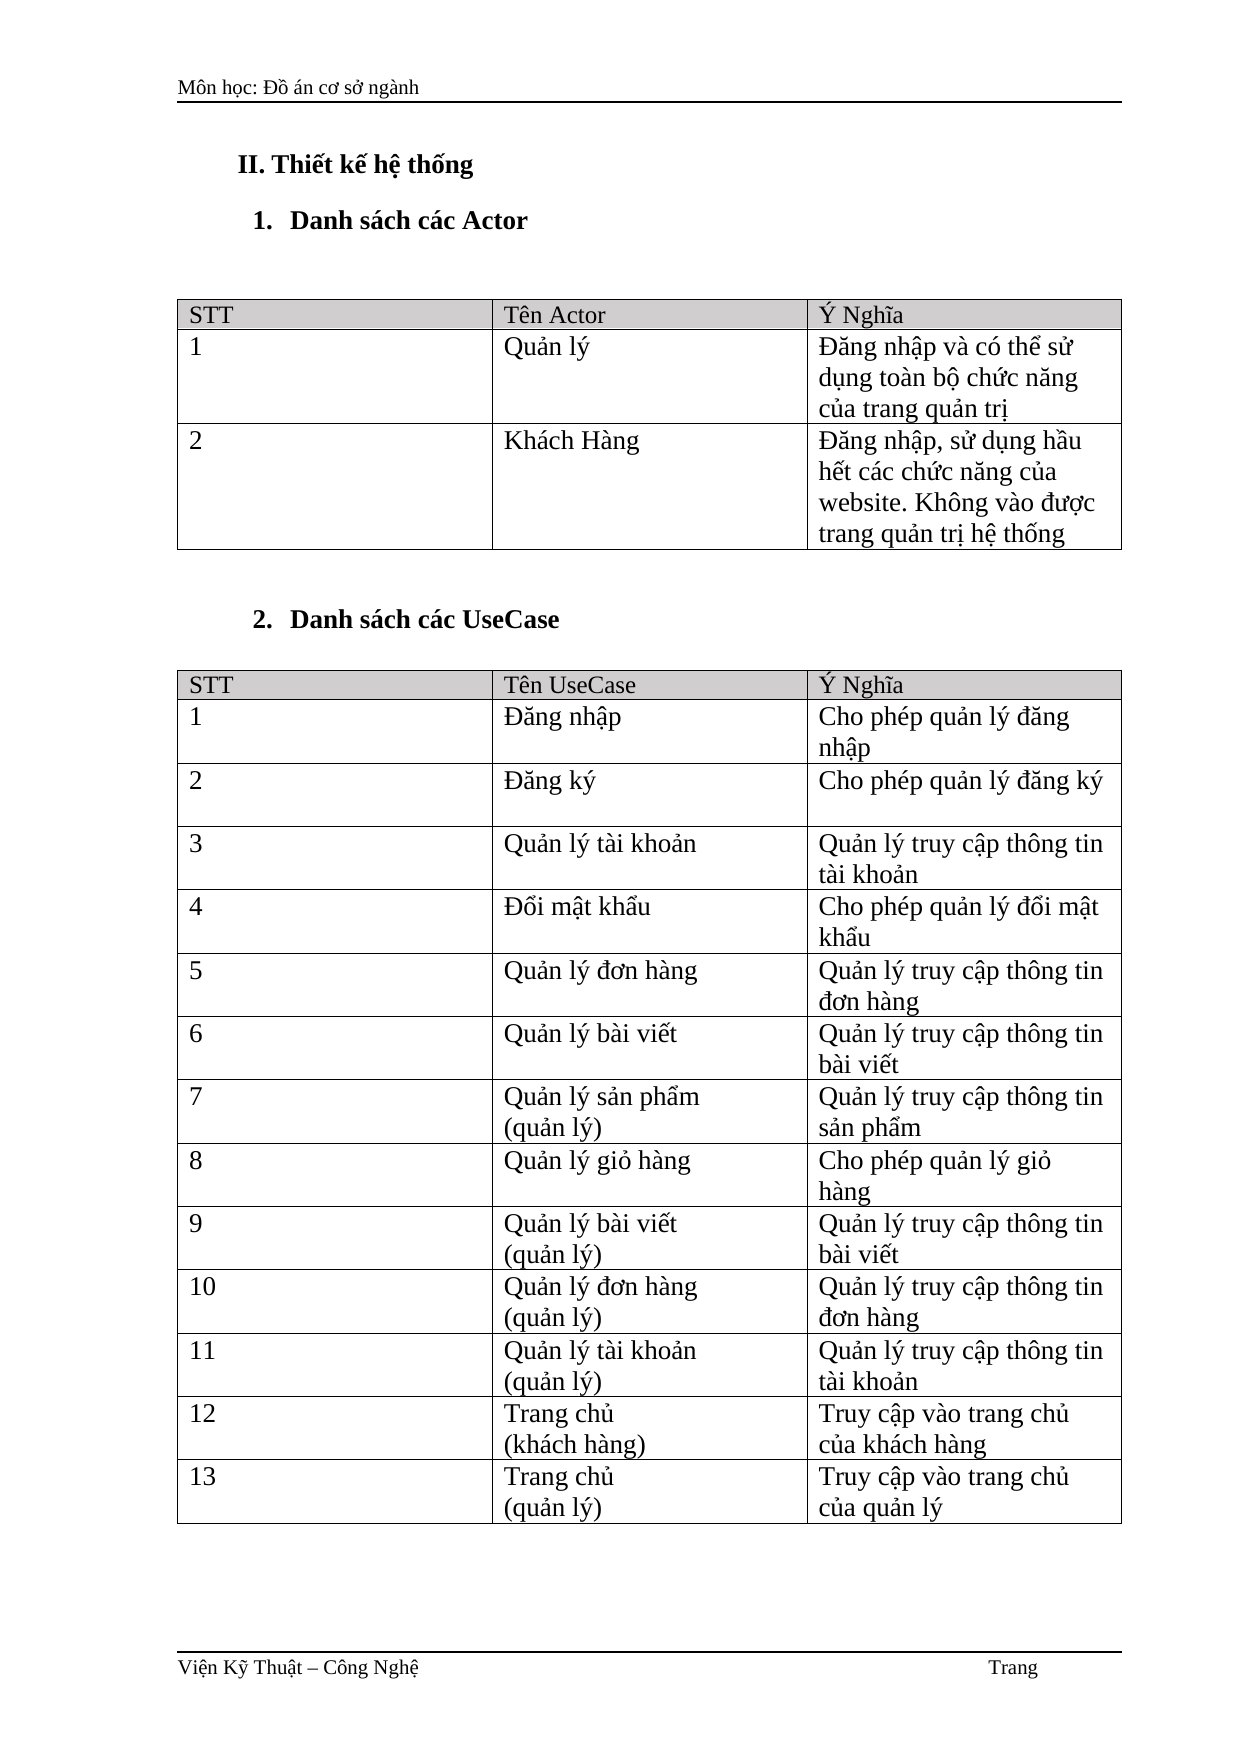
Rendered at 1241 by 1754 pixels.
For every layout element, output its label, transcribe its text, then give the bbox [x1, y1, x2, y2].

table_cell Quản lý bài viết [493, 1017, 807, 1079]
table_cell 6 [178, 1017, 492, 1079]
table_cell Quản lý truy cập thông tin bài viết [808, 1207, 1121, 1269]
table_cell 8 [178, 1144, 492, 1206]
subtitle Danh sách các UseCase [252, 603, 1122, 634]
table_cell Cho phép quản lý đăng nhập [808, 700, 1121, 763]
table_cell Quản lý truy cập thông tin sản phẩm [808, 1080, 1121, 1143]
subtitle Danh sách các Actor [252, 204, 1122, 235]
table_cell Trang chủ (quản lý) [493, 1460, 807, 1523]
table_cell Quản lý truy cập thông tin bài viết [808, 1017, 1121, 1079]
table_cell Cho phép quản lý đăng ký [808, 764, 1121, 826]
table_cell Khách Hàng [493, 424, 807, 549]
table_cell Quản lý tài khoản (quản lý) [493, 1334, 807, 1396]
table_cell Đăng nhập [493, 700, 807, 763]
table_cell Truy cập vào trang chủ của quản lý [808, 1460, 1121, 1523]
table_cell Đăng nhập và có thể sử dụng toàn bộ chức năng của trang quản trị [808, 330, 1121, 423]
table_cell Quản lý truy cập thông tin tài khoản [808, 1334, 1121, 1396]
table_cell Quản lý truy cập thông tin đơn hàng [808, 954, 1121, 1016]
table_cell Quản lý tài khoản [493, 827, 807, 889]
table_header STT [178, 300, 492, 328]
table_cell 1 [178, 330, 492, 423]
table_cell Quản lý [493, 330, 807, 423]
table_cell Quản lý đơn hàng (quản lý) [493, 1270, 807, 1333]
table_cell 12 [178, 1397, 492, 1459]
table_cell 9 [178, 1207, 492, 1269]
table_cell Quản lý đơn hàng [493, 954, 807, 1016]
table_cell 11 [178, 1334, 492, 1396]
table_cell Quản lý truy cập thông tin đơn hàng [808, 1270, 1121, 1333]
table_cell Đăng ký [493, 764, 807, 826]
table_cell 1 [178, 700, 492, 763]
table_cell Cho phép quản lý giỏ hàng [808, 1144, 1121, 1206]
table_cell 10 [178, 1270, 492, 1333]
table_cell 7 [178, 1080, 492, 1143]
table_cell Quản lý sản phẩm (quản lý) [493, 1080, 807, 1143]
table_cell 5 [178, 954, 492, 1016]
table_header STT [178, 671, 492, 699]
table_cell 2 [178, 424, 492, 549]
table_cell 13 [178, 1460, 492, 1523]
table_cell Quản lý bài viết (quản lý) [493, 1207, 807, 1269]
table_cell Đổi mật khẩu [493, 890, 807, 953]
table_header Ý Nghĩa [808, 300, 1121, 328]
table_cell 4 [178, 890, 492, 953]
subtitle Thiết kế hệ thống [237, 148, 1122, 179]
table_cell 3 [178, 827, 492, 889]
table_cell 2 [178, 764, 492, 826]
table_cell Đăng nhập, sử dụng hầu hết các chức năng của website. Không vào được trang quản trị hệ thống [808, 424, 1121, 549]
table_header Ý Nghĩa [808, 671, 1121, 699]
table_cell Cho phép quản lý đổi mật khẩu [808, 890, 1121, 953]
table_cell Trang chủ (khách hàng) [493, 1397, 807, 1459]
table_header Tên UseCase [493, 671, 807, 699]
table_cell Truy cập vào trang chủ của khách hàng [808, 1397, 1121, 1459]
table_header Tên Actor [493, 300, 807, 328]
table_cell Quản lý giỏ hàng [493, 1144, 807, 1206]
table_cell Quản lý truy cập thông tin tài khoản [808, 827, 1121, 889]
